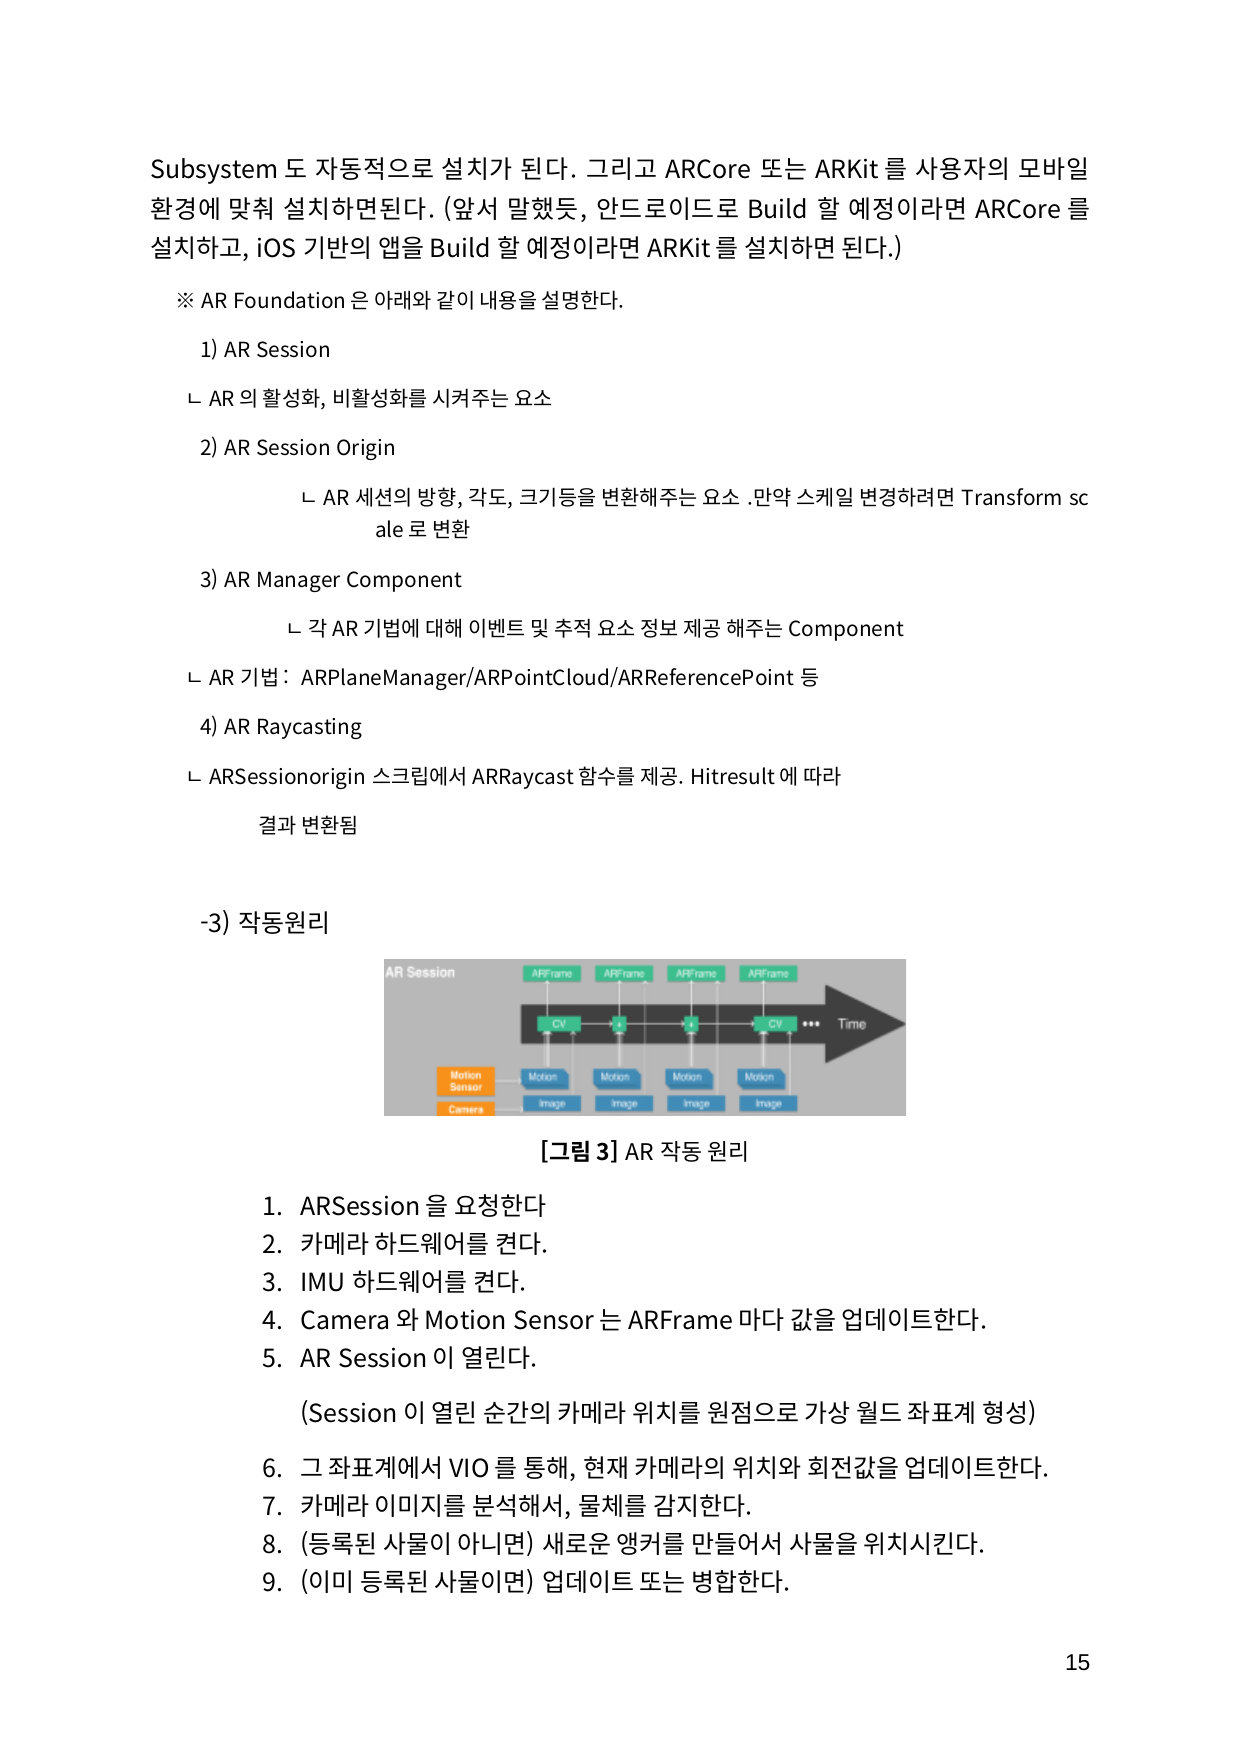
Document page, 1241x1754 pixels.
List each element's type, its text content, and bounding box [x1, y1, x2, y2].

text 1) AR Session [150, 333, 1090, 363]
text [150, 150, 1090, 264]
text -3) 작동원리 [150, 903, 1090, 940]
list Camera와 Motion Sensor는 ARFrame마다 값을 업데이트한다. [262, 1301, 1090, 1337]
text (Session이 열린 순간의 카메라 위치를 원점으로 가상 월드 좌표계 형성) [225, 1393, 1090, 1430]
text [그림 3] AR 작동 원리 [150, 1134, 1090, 1167]
text 4) AR Raycasting [150, 711, 1090, 741]
list 카메라 이미지를 분석해서, 물체를 감지한다. [262, 1486, 1090, 1522]
list ARSession을 요청한다 [262, 1187, 1090, 1223]
list (이미 등록된 사물이면) 업데이트 또는 병합한다. [262, 1562, 1090, 1598]
list AR Session이 열린다. [262, 1339, 1090, 1375]
text ※ AR Foundation은 아래와 같이 내용을 설명한다. [150, 284, 1090, 314]
list 카메라 하드웨어를 켠다. [262, 1225, 1090, 1261]
text ㄴ ARSessionorigin 스크립에서 ARRaycast함수를 제공. Hitresult에 따라 [150, 760, 1090, 790]
text ㄴ AR의 활성화, 비활성화를 시켜주는 요소 [150, 382, 1090, 413]
list (등록된 사물이 아니면) 새로운 앵커를 만들어서 사물을 위치시킨다. [262, 1524, 1090, 1561]
text 결과 변환됨 [150, 809, 1090, 839]
text 2) AR Session Origin [150, 432, 1090, 462]
text 3) AR Manager Component [150, 563, 1090, 593]
text ㄴ AR 세션의 방향, 각도, 크기등을 변환해주는 요소 .만약 스케일 변경하려면 Transform scale로 변환 [262, 481, 1090, 544]
picture [384, 959, 907, 1116]
list 그 좌표계에서 VIO를 통해, 현재 카메라의 위치와 회전값을 업데이트한다. [262, 1448, 1090, 1484]
text ㄴ AR 기법 : ARPlaneManager/ARPointCloud/ARReferencePoint 등 [150, 661, 1090, 692]
text ㄴ 각 AR기법에 대해 이벤트 및 추적 요소 정보 제공 해주는 Component [250, 612, 1090, 642]
list IMU 하드웨어를 켠다. [262, 1263, 1090, 1299]
